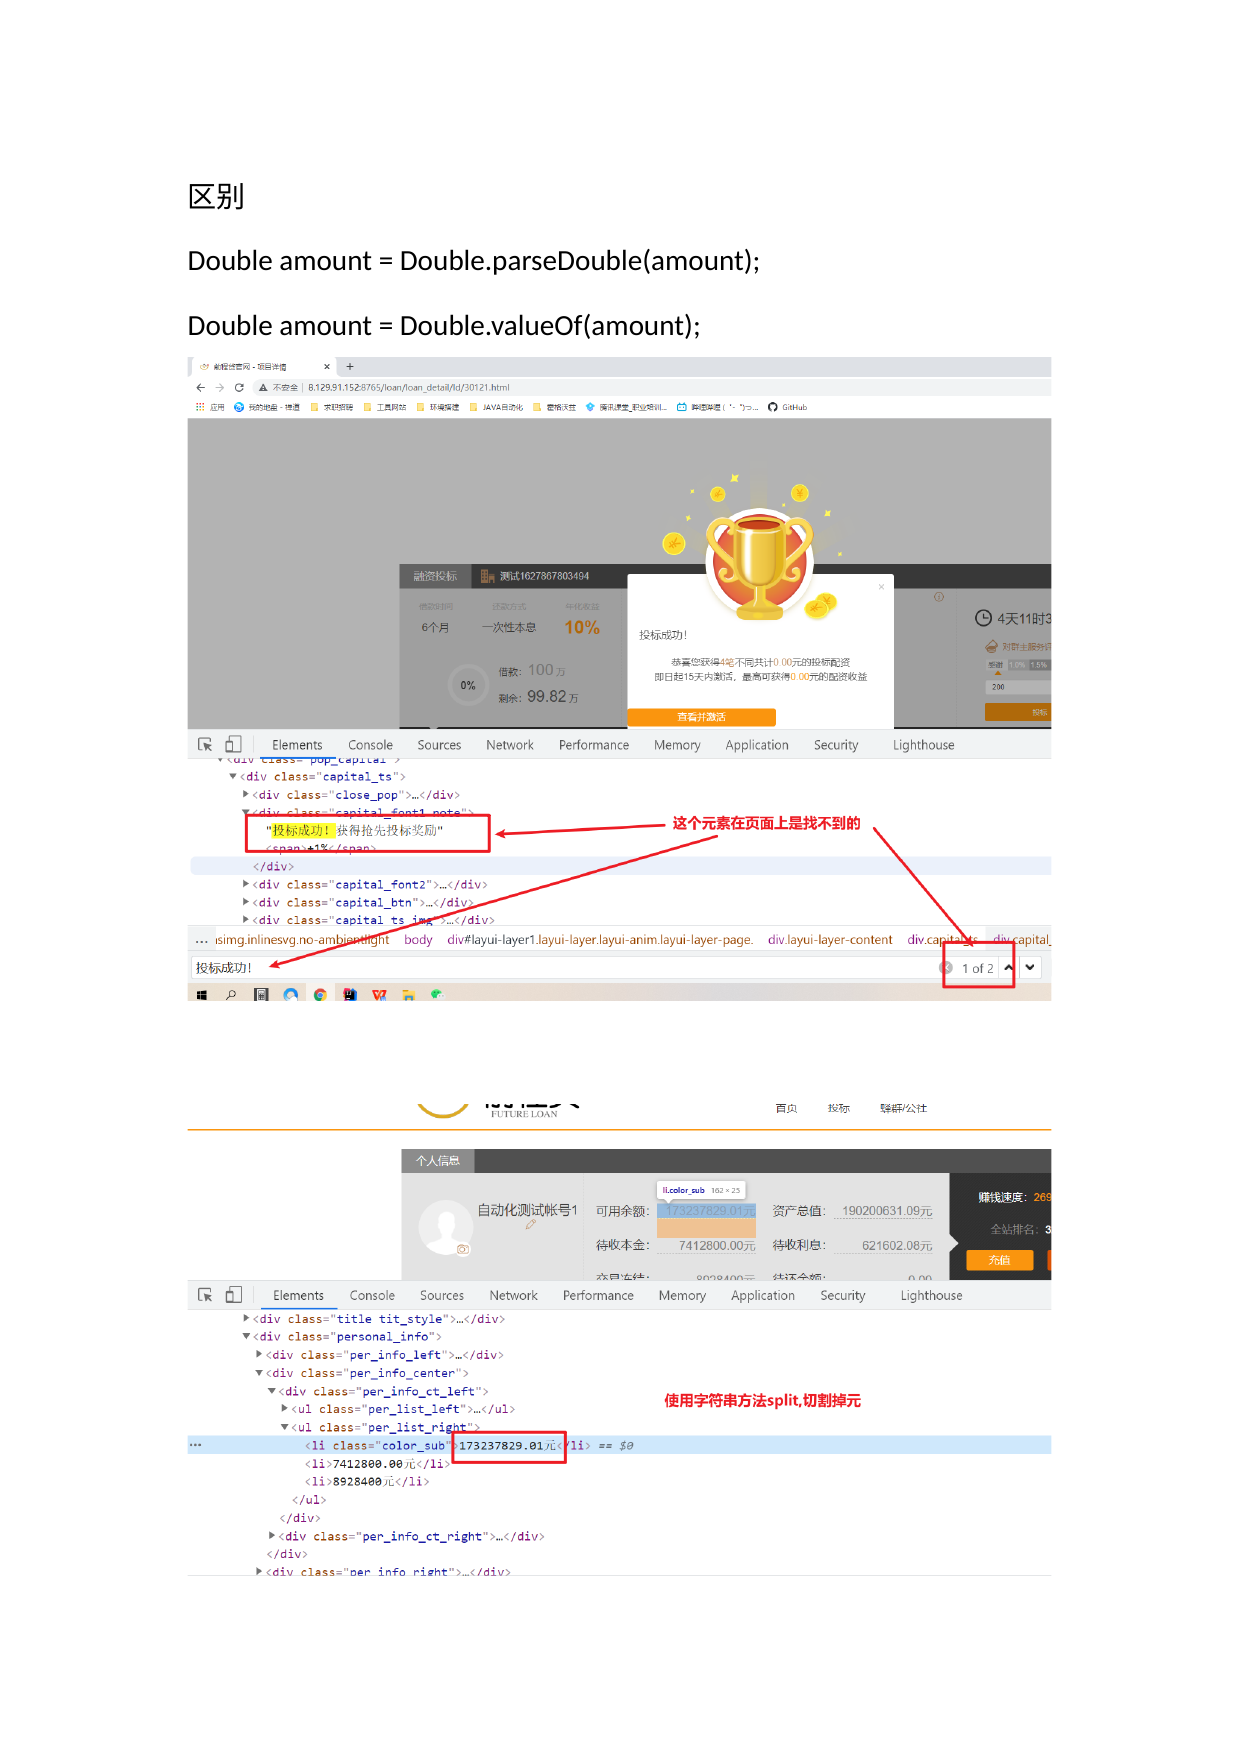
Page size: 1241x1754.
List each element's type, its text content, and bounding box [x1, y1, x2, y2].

picture [187, 1104, 1052, 1576]
text 区别 [187, 162, 1053, 227]
text Double amount = Double.valueOf(amount); [187, 292, 1053, 357]
picture [187, 357, 1052, 1001]
text Double amount = Double.parseDouble(amount); [187, 227, 1053, 292]
